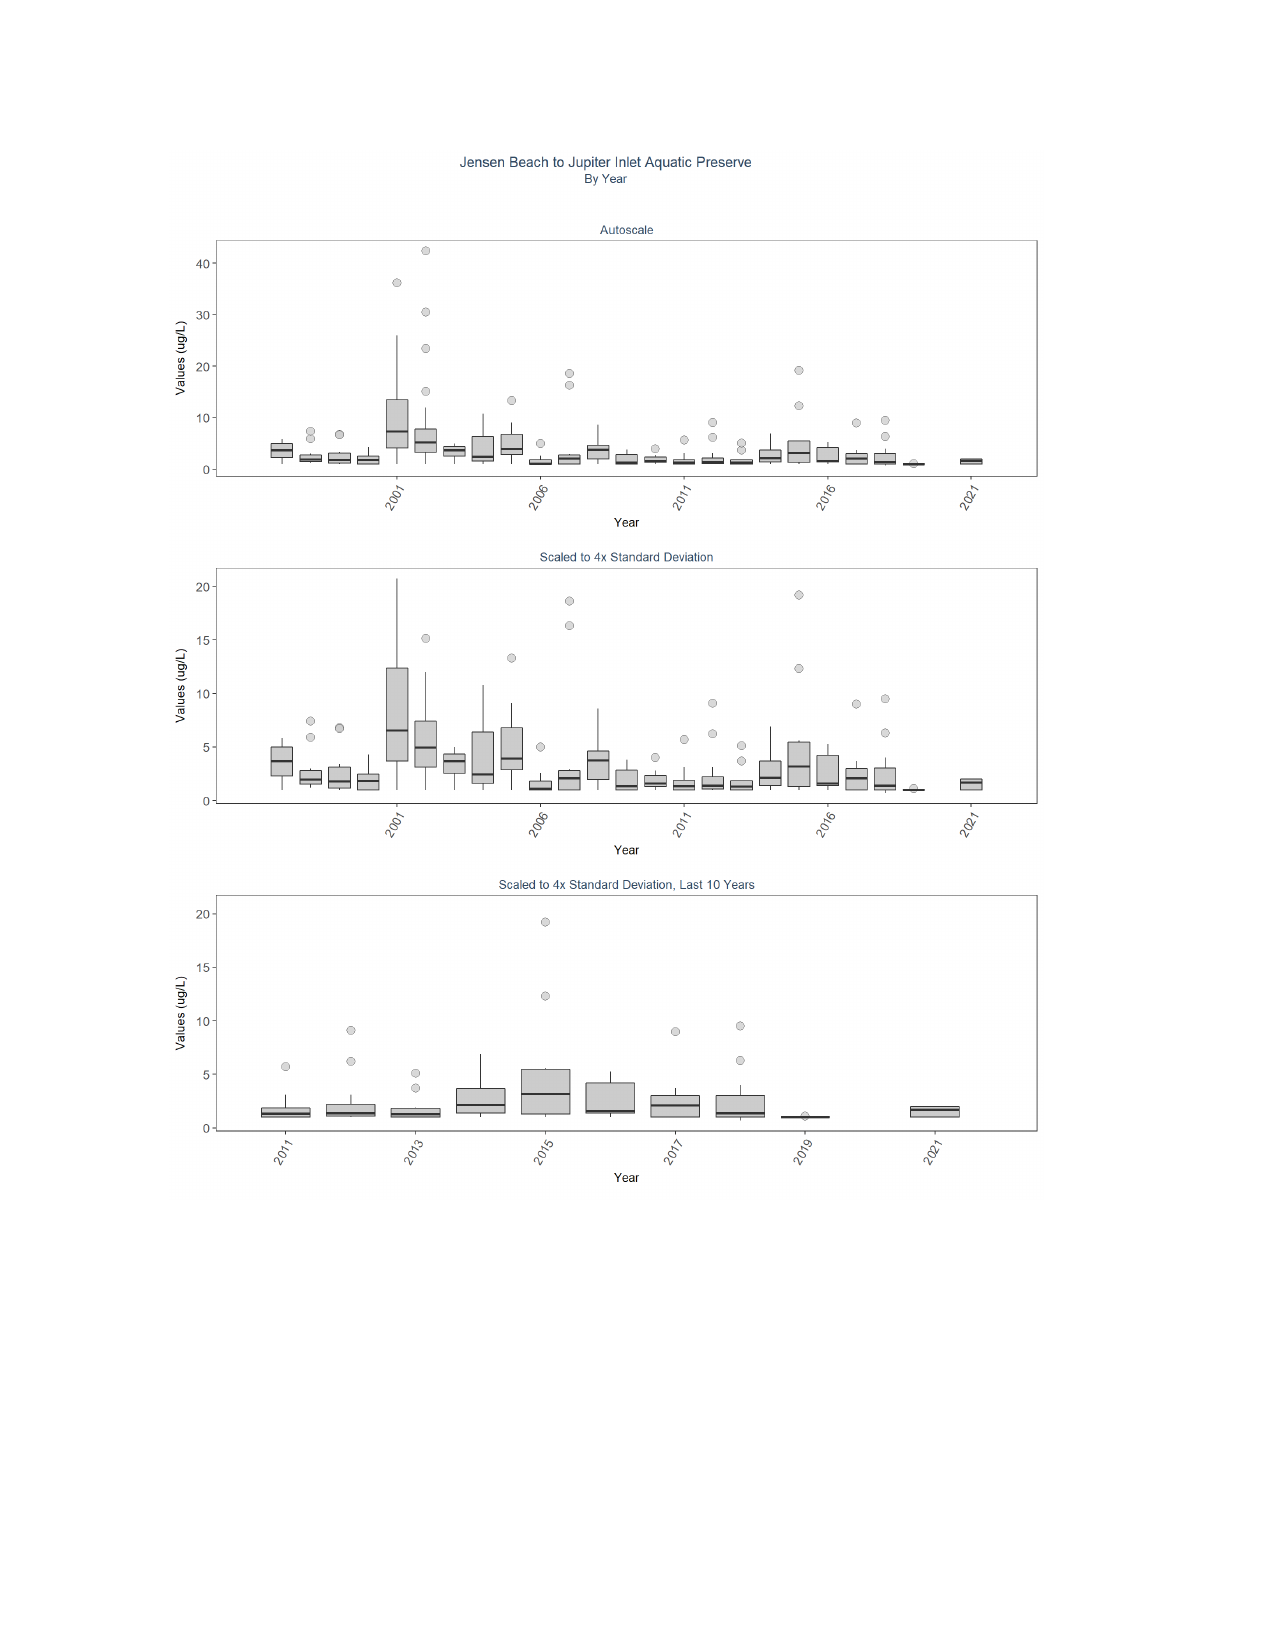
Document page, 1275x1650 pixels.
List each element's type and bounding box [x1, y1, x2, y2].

picture [168, 150, 1044, 1200]
